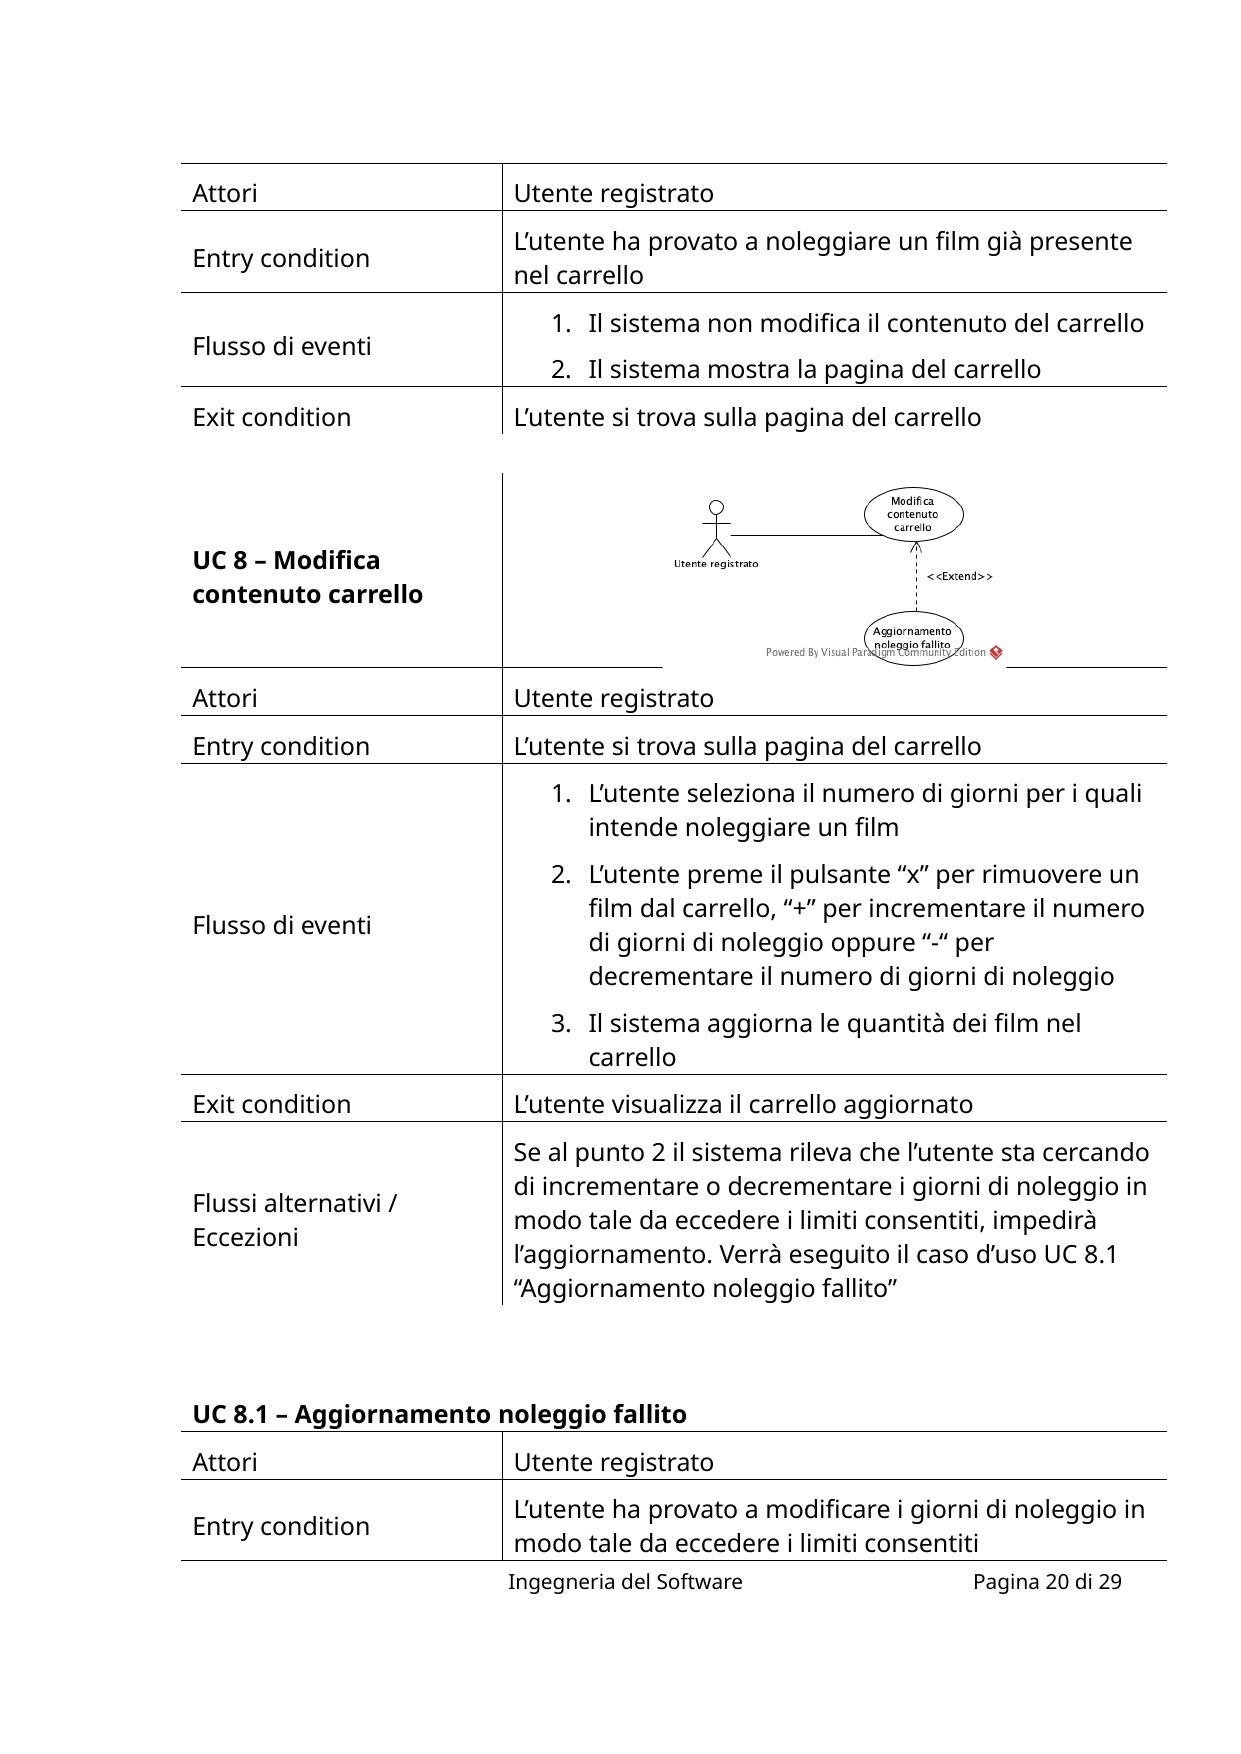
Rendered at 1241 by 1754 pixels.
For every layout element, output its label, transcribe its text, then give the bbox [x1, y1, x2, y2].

table_cell Utente registrato [503, 668, 1167, 715]
table_cell L’utente si trova sulla pagina del carrello [503, 387, 1167, 433]
table_cell Utente registrato [503, 1432, 1167, 1478]
table_cell Flussi alternativi / Eccezioni [181, 1122, 502, 1305]
table_cell Exit condition [181, 1075, 502, 1121]
table_cell Il sistema non modifica il contenuto del carrello Il sistema mostra la pagina del carrello [503, 293, 1167, 386]
table_cell Entry condition [181, 716, 502, 762]
table_cell L’utente seleziona il numero di giorni per i quali intende noleggiare un film L’utente preme il pulsante “x” per rimuovere un film dal carrello, “+” per incrementare il numero di giorni di noleggio oppure “-“ per decrementare il numero di giorni di noleggio Il sistema aggiorna le quantità dei film nel carrello [503, 764, 1167, 1073]
table_cell L’utente visualizza il carrello aggiornato [503, 1075, 1167, 1121]
table_cell Entry condition [181, 1480, 502, 1560]
table_header UC 8 – Modifica contenuto carrello [181, 473, 502, 667]
table_cell Utente registrato [503, 164, 1167, 210]
table_cell Exit condition [181, 387, 502, 433]
table_cell L’utente ha provato a noleggiare un film già presente nel carrello [503, 211, 1167, 292]
table_cell Se al punto 2 il sistema rileva che l’utente sta cercando di incrementare o decrementare i giorni di noleggio in modo tale da eccedere i limiti consentiti, impedirà l’aggiornamento. Verrà eseguito il caso d’uso UC 8.1 “Aggiornamento noleggio fallito” [503, 1122, 1167, 1305]
table_cell Entry condition [181, 211, 502, 292]
table_header UC 8.1 – Aggiornamento noleggio fallito [181, 1384, 1167, 1431]
table_cell Attori [181, 1432, 502, 1478]
table_cell Flusso di eventi [181, 293, 502, 386]
table_cell L’utente si trova sulla pagina del carrello [503, 716, 1167, 762]
table_header [503, 473, 1167, 667]
table_cell Attori [181, 164, 502, 210]
table_cell Flusso di eventi [181, 764, 502, 1073]
table_cell Attori [181, 668, 502, 715]
picture [662, 485, 1007, 668]
table_cell L’utente ha provato a modificare i giorni di noleggio in modo tale da eccedere i limiti consentiti [503, 1480, 1167, 1560]
